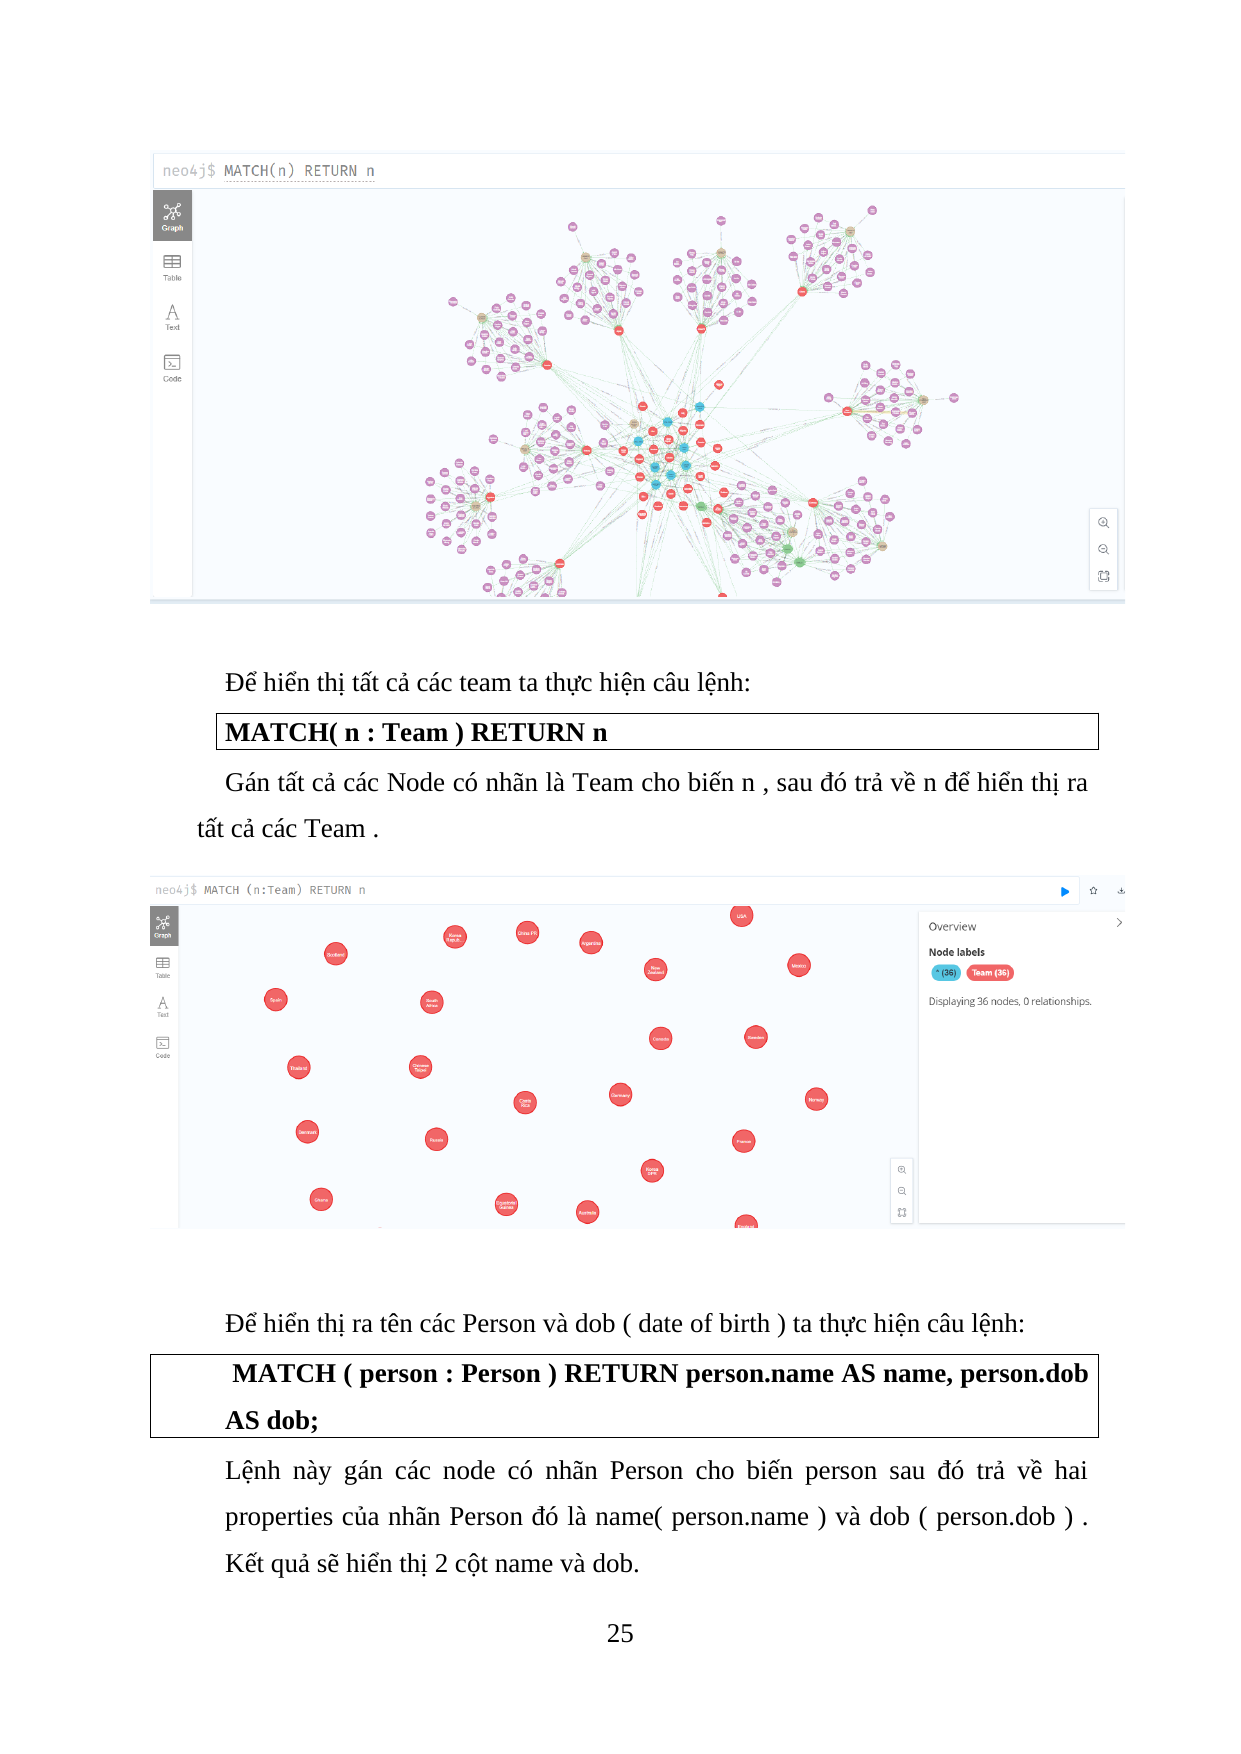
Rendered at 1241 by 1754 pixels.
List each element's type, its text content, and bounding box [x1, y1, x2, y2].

list Gán tất cả các Node có nhãn là Team cho biến n , sau đó trả về n để hiển thị ra tất cả các Team . [197, 766, 1090, 843]
list MATCH( n : Team ) RETURN n [217, 714, 1098, 749]
text MATCH ( person : Person ) RETURN person.name AS name, person.dob AS dob; [151, 1355, 1098, 1437]
text Để hiển thị tất cả các team ta thực hiện câu lệnh: [150, 666, 1090, 697]
text Lệnh này gán các node có nhãn Person cho biến person sau đó trả về hai properties của nhãn Person đó là name( person.name ) và dob ( person.dob ) . Kết quả sẽ hiển thị 2 cột name và dob. [225, 1454, 1090, 1578]
text Để hiển thị ra tên các Person và dob ( date of birth ) ta thực hiện câu lệnh: [150, 1307, 1090, 1339]
picture [150, 875, 1125, 1229]
picture [150, 150, 1125, 604]
